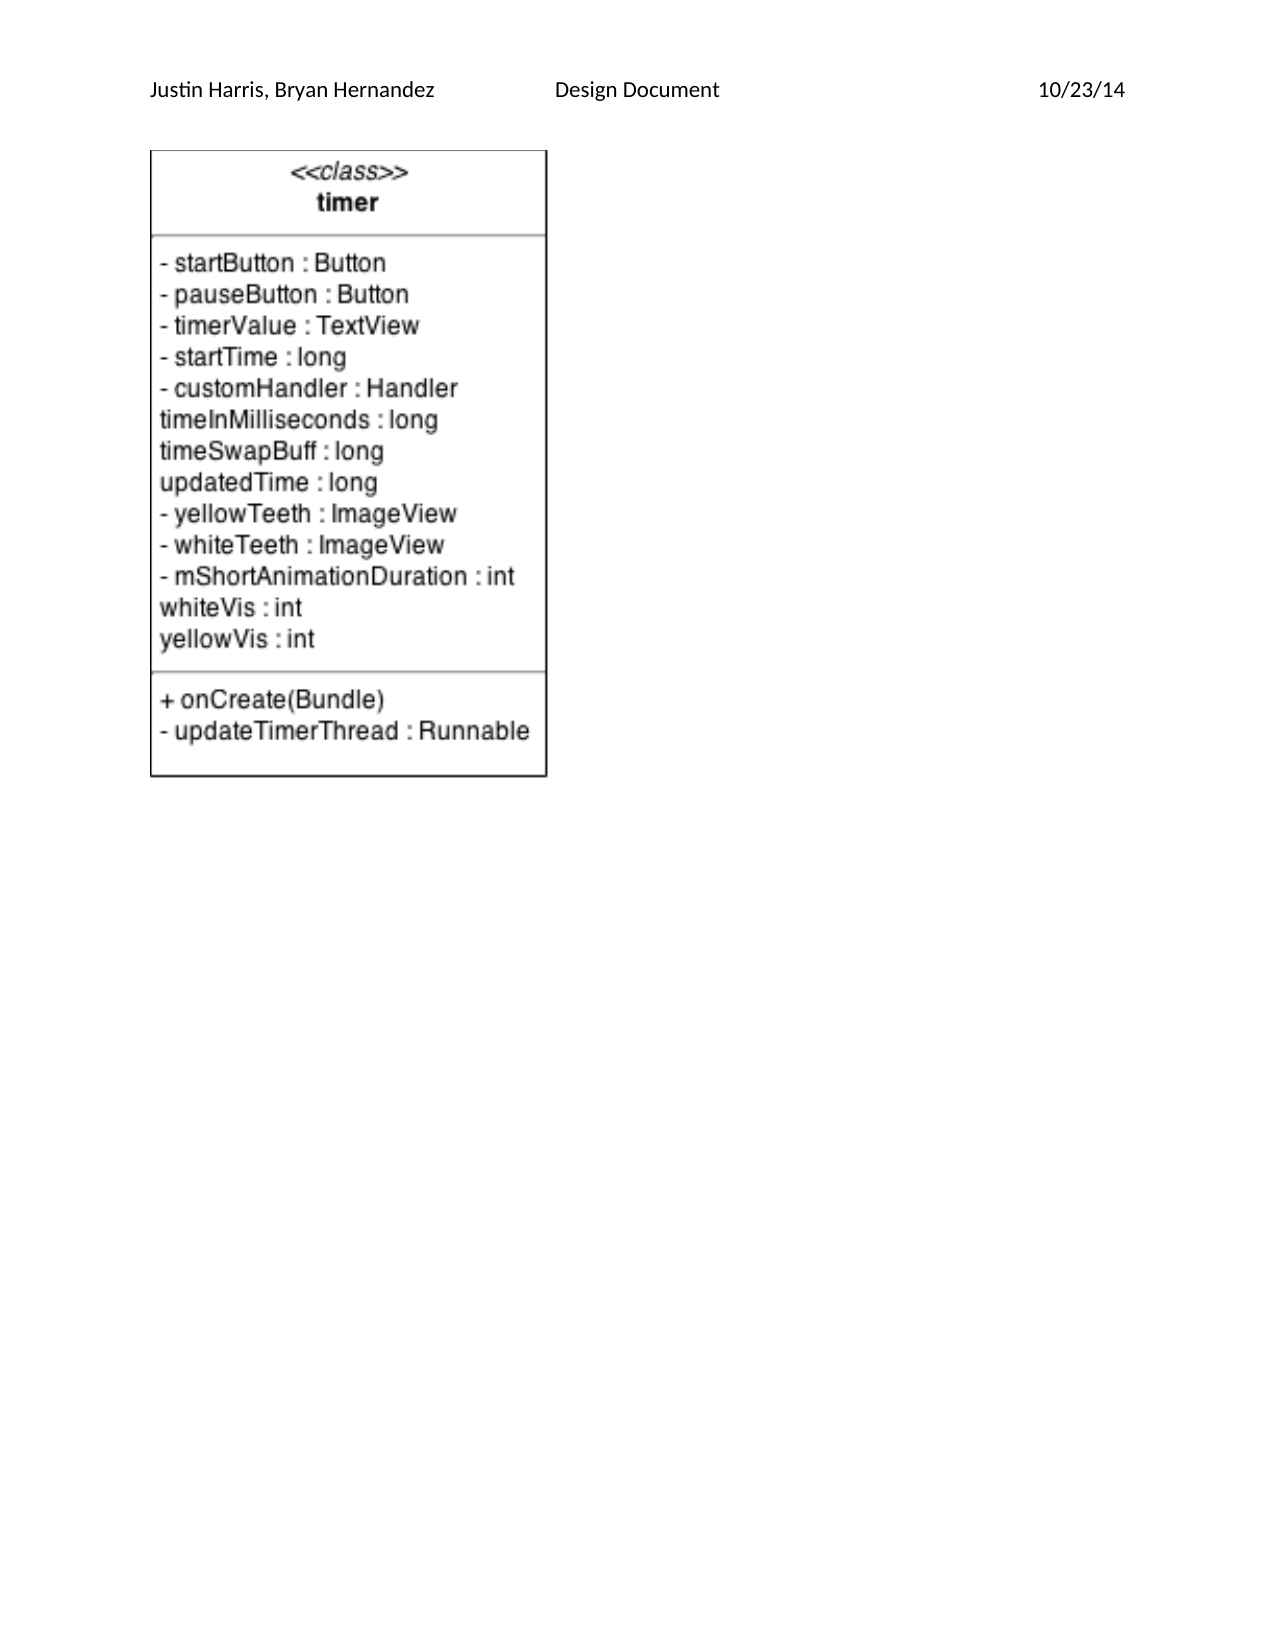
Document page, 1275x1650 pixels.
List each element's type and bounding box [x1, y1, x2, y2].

picture [150, 150, 550, 784]
